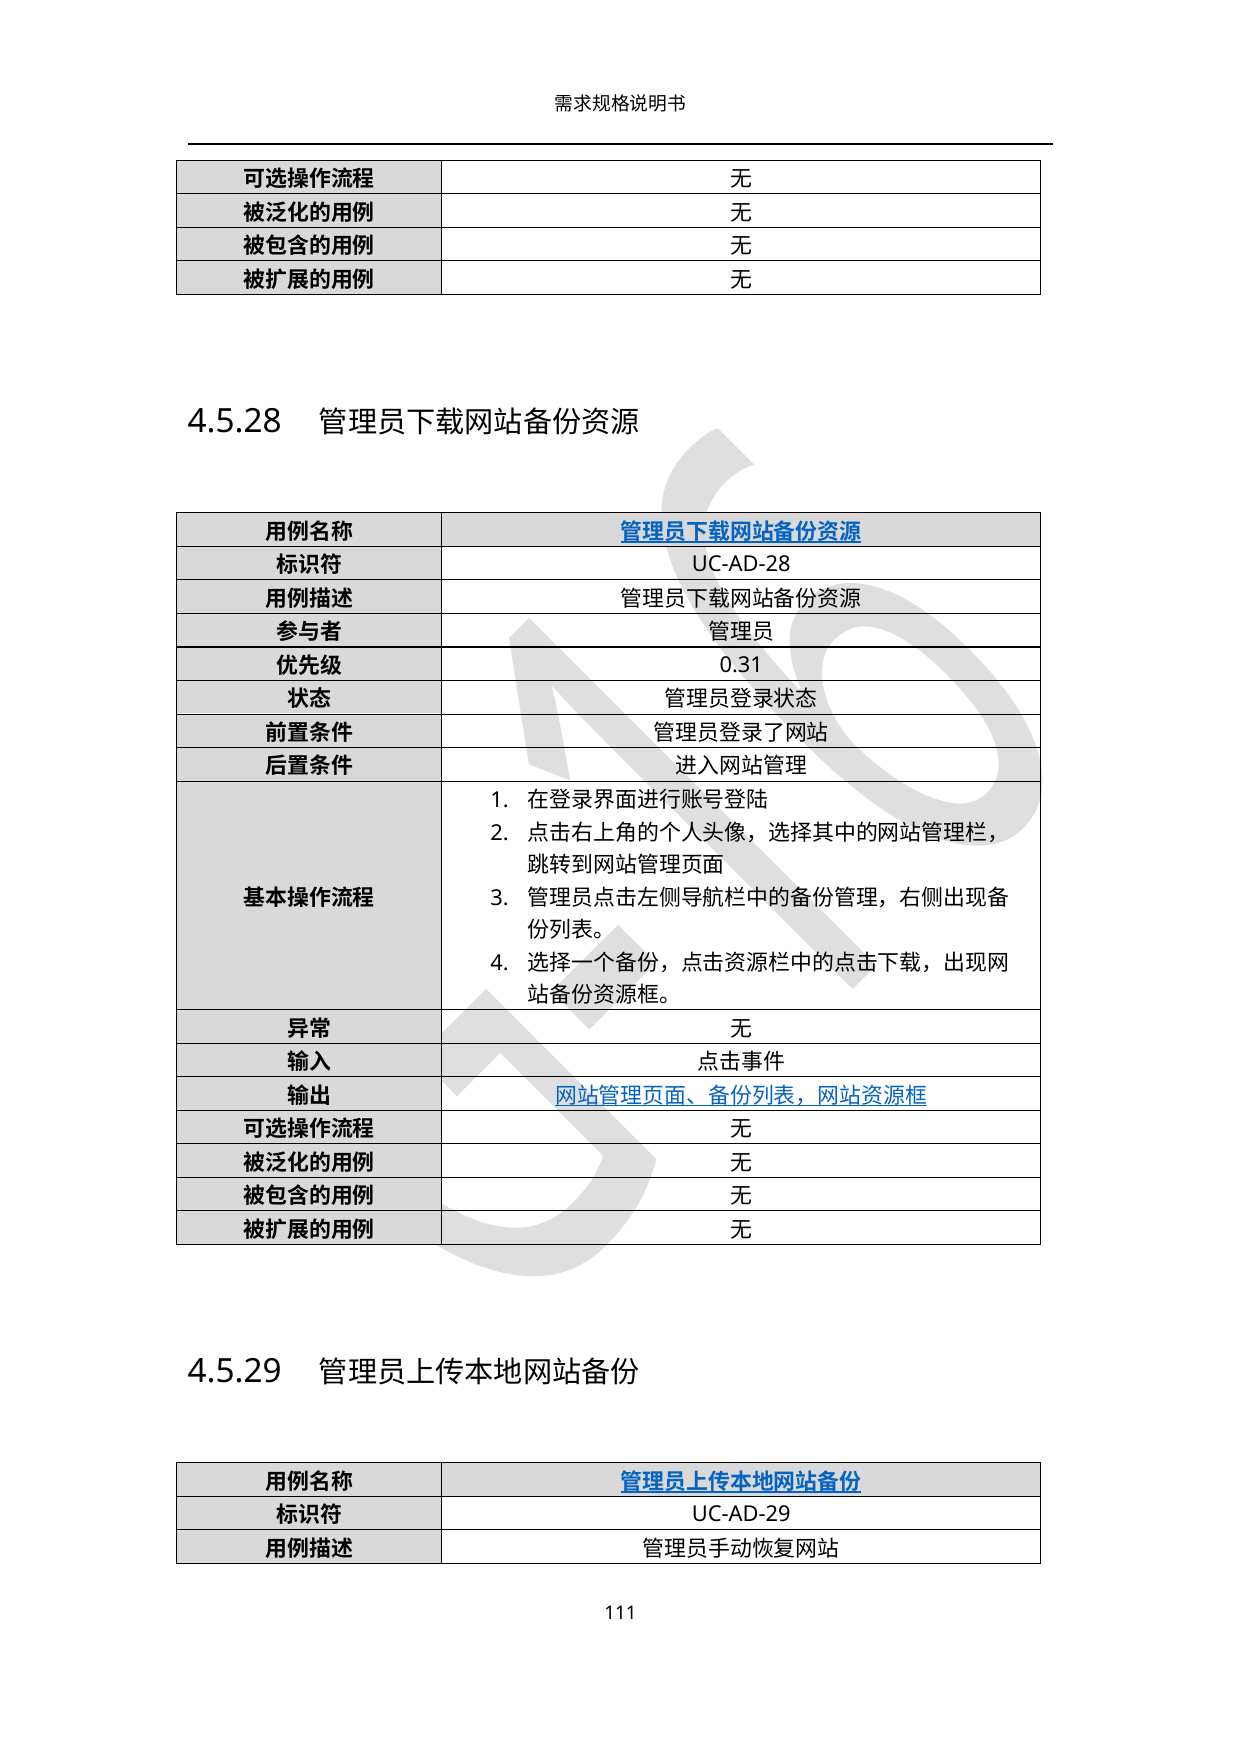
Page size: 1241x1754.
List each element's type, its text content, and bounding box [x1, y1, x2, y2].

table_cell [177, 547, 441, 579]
subtitle 管理员上传本地网站备份 [187, 1337, 1053, 1402]
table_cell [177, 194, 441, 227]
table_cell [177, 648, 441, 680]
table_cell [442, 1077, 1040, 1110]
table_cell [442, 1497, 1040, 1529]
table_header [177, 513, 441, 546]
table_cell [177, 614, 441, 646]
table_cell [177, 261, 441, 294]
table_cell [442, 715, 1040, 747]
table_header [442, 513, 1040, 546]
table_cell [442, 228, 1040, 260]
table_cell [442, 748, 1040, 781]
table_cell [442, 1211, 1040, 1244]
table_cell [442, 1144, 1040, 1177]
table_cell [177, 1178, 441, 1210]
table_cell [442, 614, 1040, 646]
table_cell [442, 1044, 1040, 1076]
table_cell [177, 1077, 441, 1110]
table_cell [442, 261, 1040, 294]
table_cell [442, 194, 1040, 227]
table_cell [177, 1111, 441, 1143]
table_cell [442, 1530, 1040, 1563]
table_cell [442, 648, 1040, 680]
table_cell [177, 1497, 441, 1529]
subtitle 管理员下载网站备份资源 [187, 387, 1053, 452]
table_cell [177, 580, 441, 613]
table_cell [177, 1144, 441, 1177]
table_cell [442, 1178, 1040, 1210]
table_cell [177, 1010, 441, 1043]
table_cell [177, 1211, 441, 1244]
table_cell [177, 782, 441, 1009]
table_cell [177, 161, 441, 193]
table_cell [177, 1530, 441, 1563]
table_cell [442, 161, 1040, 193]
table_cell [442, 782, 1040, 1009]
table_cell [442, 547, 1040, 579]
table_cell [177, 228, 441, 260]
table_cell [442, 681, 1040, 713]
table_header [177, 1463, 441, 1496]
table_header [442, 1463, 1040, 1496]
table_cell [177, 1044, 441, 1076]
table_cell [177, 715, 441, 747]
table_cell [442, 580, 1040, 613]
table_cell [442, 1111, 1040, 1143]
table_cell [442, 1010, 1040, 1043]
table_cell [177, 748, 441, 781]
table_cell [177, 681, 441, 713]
